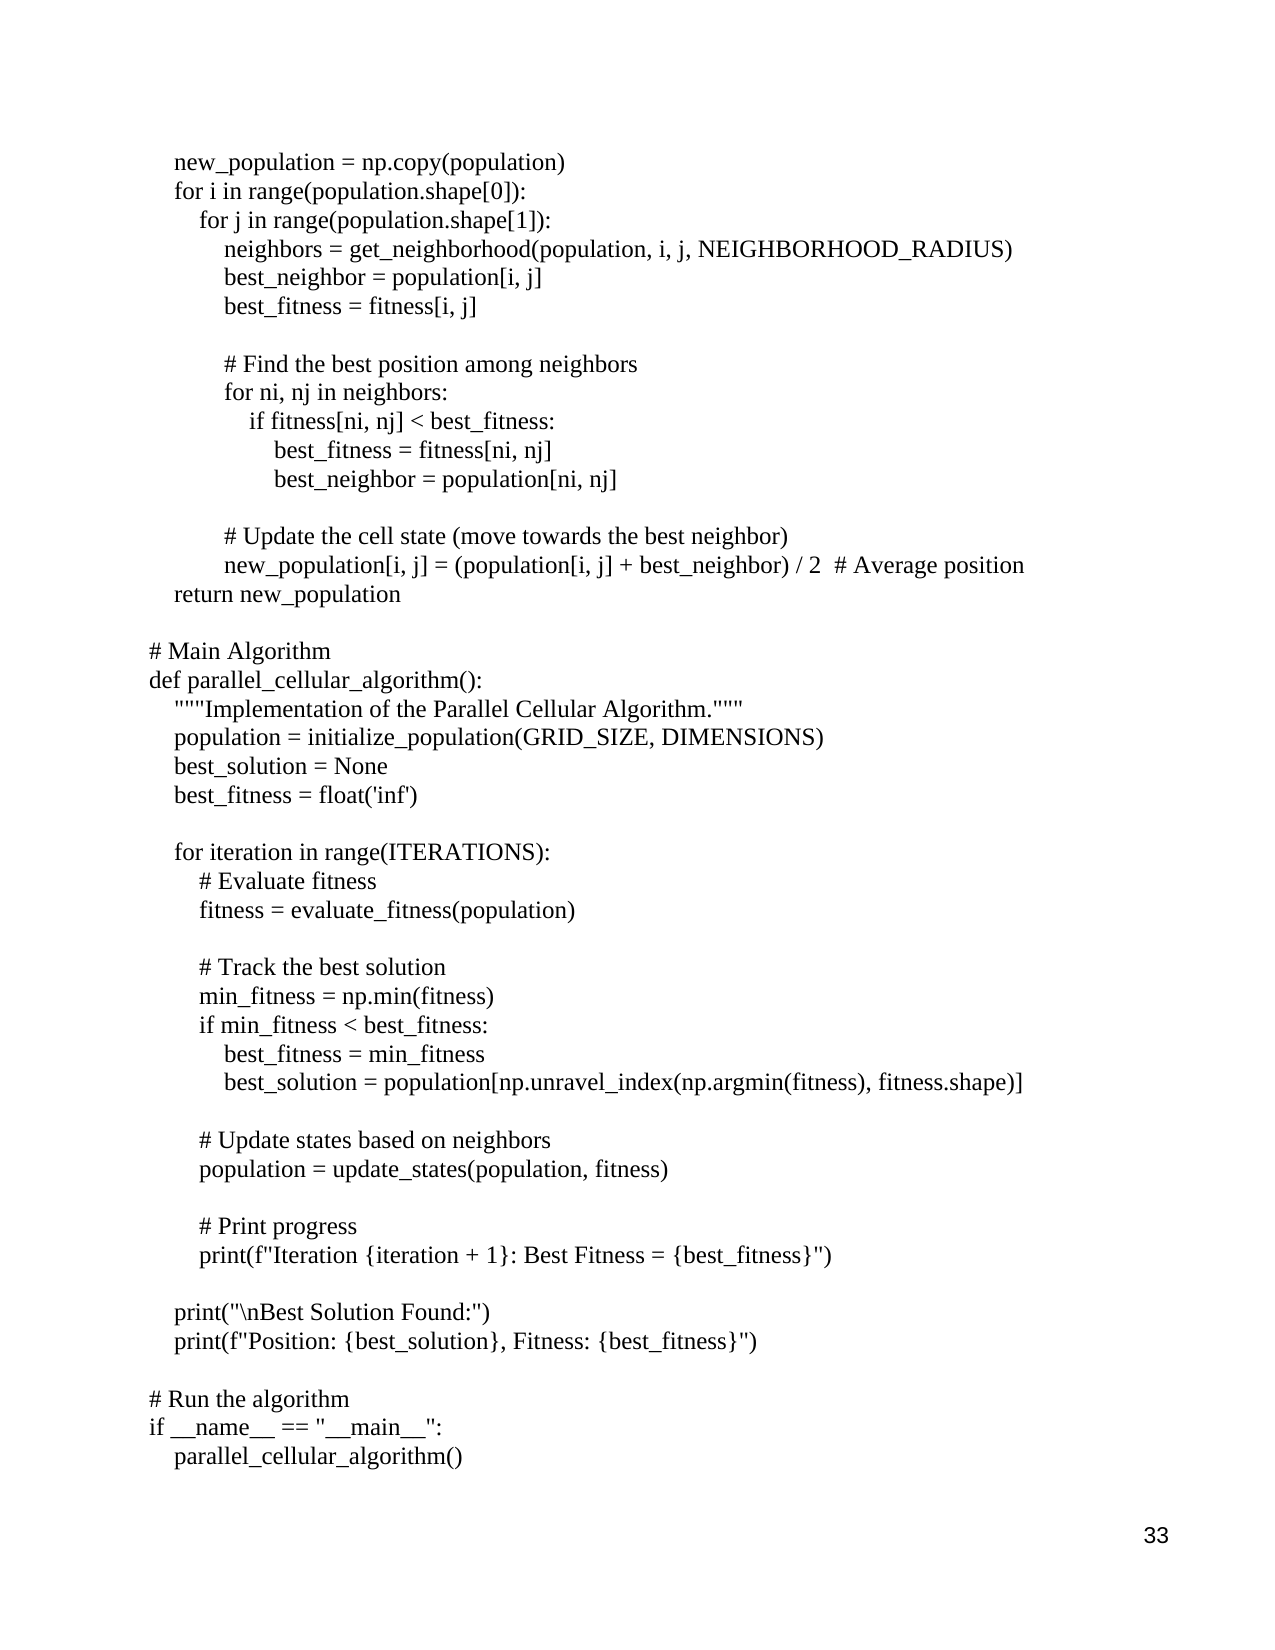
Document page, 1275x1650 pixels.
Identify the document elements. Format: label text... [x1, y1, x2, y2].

text for iteration in range(ITERATIONS): [149, 837, 1169, 866]
text # Print progress [149, 1211, 1169, 1240]
text def parallel_cellular_algorithm(): [149, 665, 1169, 694]
text if min_fitness < best_fitness: [149, 1010, 1169, 1039]
text population = update_states(population, fitness) [149, 1154, 1169, 1182]
text for i in range(population.shape[0]): [149, 176, 1169, 205]
text new_population = np.copy(population) [149, 147, 1169, 176]
text # Find the best position among neighbors [149, 349, 1169, 377]
text best_solution = None [149, 751, 1169, 780]
text for j in range(population.shape[1]): [149, 205, 1169, 234]
text """Implementation of the Parallel Cellular Algorithm.""" [149, 694, 1169, 722]
text best_neighbor = population[ni, nj] [149, 464, 1169, 492]
text # Run the algorithm [149, 1384, 1169, 1412]
text best_fitness = float('inf') [149, 780, 1169, 809]
text print("\nBest Solution Found:") [149, 1297, 1169, 1326]
text min_fitness = np.min(fitness) [149, 981, 1169, 1010]
text for ni, nj in neighbors: [149, 377, 1169, 406]
text # Evaluate fitness [149, 866, 1169, 895]
text neighbors = get_neighborhood(population, i, j, NEIGHBORHOOD_RADIUS) [149, 234, 1169, 262]
text # Main Algorithm [149, 636, 1169, 665]
text # Update states based on neighbors [149, 1125, 1169, 1154]
text fitness = evaluate_fitness(population) [149, 895, 1169, 924]
text # Track the best solution [149, 952, 1169, 981]
text best_fitness = fitness[i, j] [149, 291, 1169, 320]
text new_population[i, j] = (population[i, j] + best_neighbor) / 2 # Average position [149, 550, 1169, 579]
text parallel_cellular_algorithm() [149, 1441, 1169, 1470]
text if fitness[ni, nj] < best_fitness: [149, 406, 1169, 435]
text return new_population [149, 579, 1169, 607]
text best_fitness = fitness[ni, nj] [149, 435, 1169, 464]
text print(f"Iteration {iteration + 1}: Best Fitness = {best_fitness}") [149, 1240, 1169, 1269]
text best_fitness = min_fitness [149, 1039, 1169, 1067]
text population = initialize_population(GRID_SIZE, DIMENSIONS) [149, 722, 1169, 751]
text # Update the cell state (move towards the best neighbor) [149, 521, 1169, 550]
text best_solution = population[np.unravel_index(np.argmin(fitness), fitness.shape)] [149, 1067, 1169, 1096]
text print(f"Position: {best_solution}, Fitness: {best_fitness}") [149, 1326, 1169, 1355]
text best_neighbor = population[i, j] [149, 262, 1169, 291]
text if __name__ == "__main__": [149, 1412, 1169, 1441]
